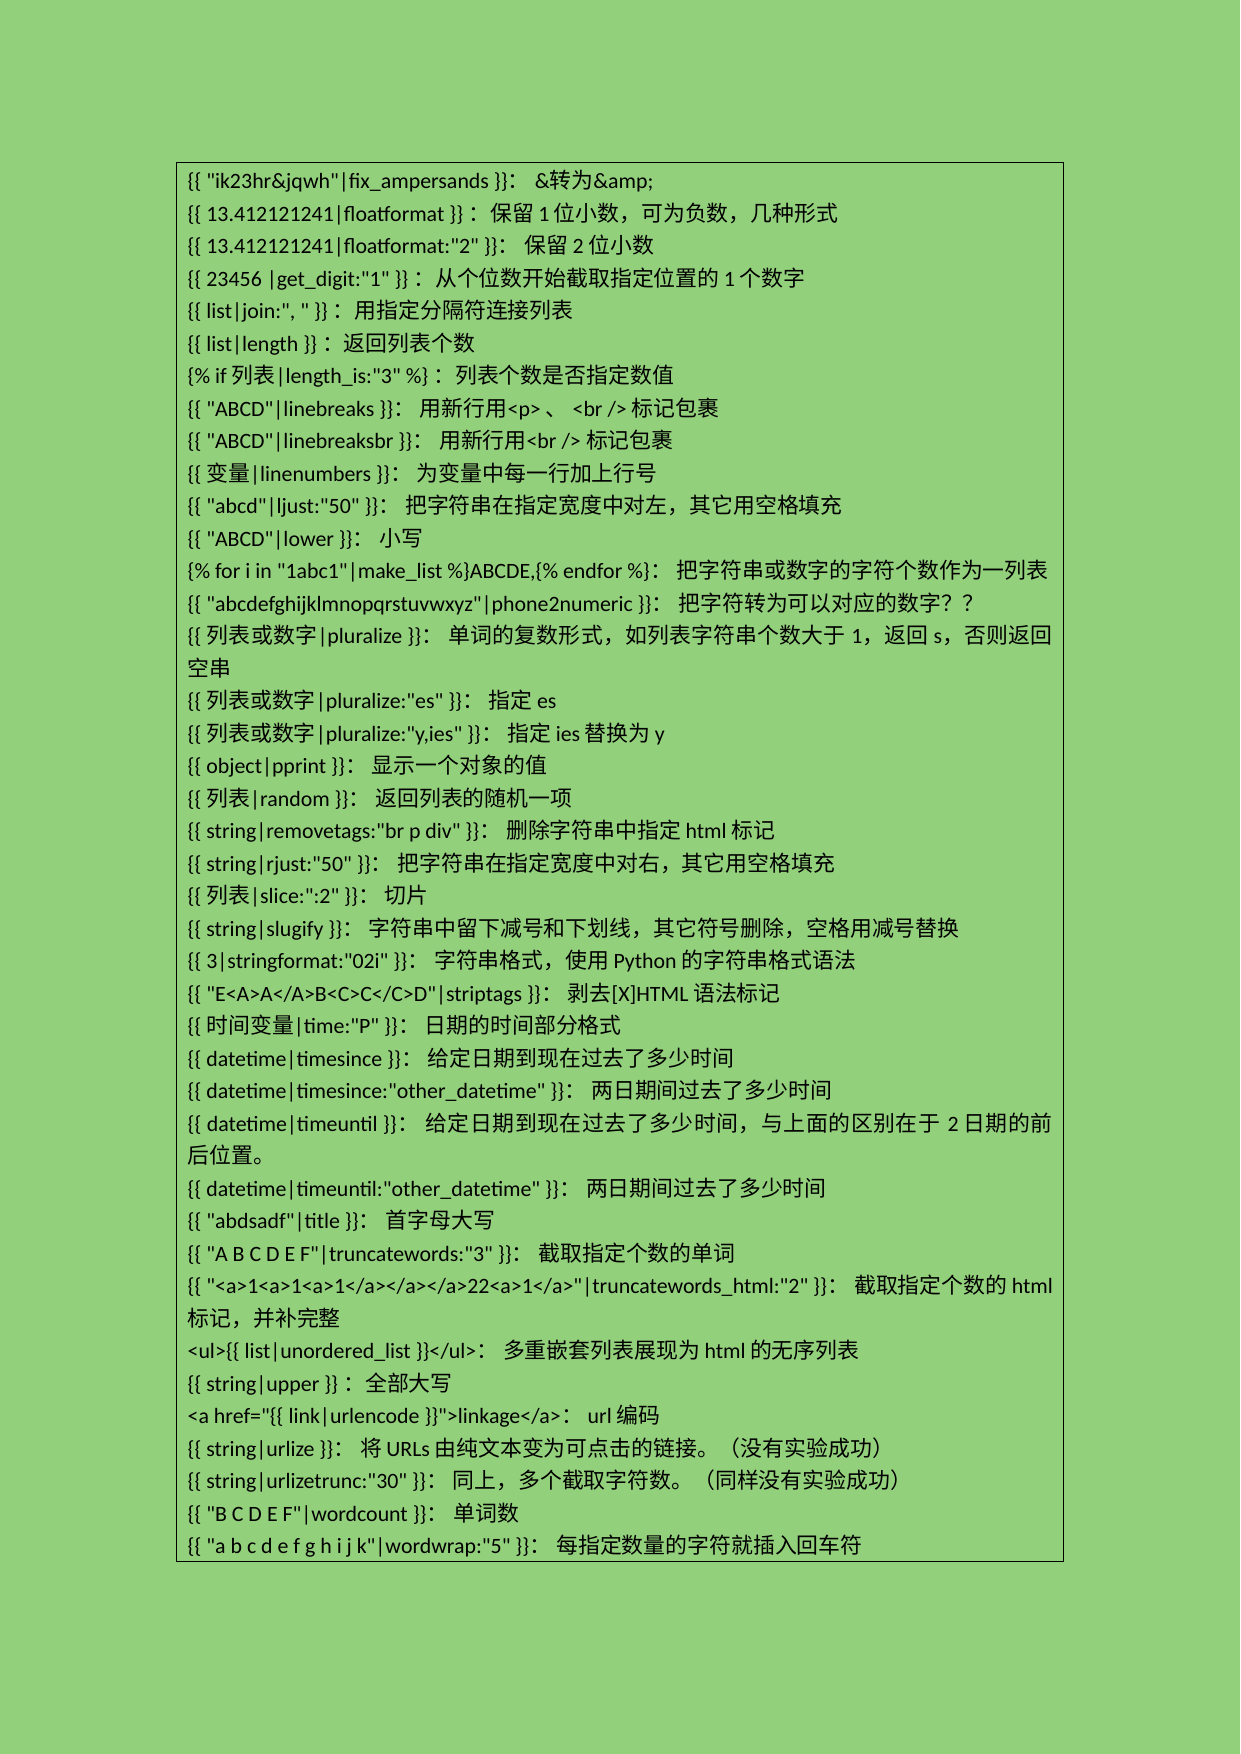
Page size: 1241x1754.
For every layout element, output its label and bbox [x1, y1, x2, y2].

table_header [177, 163, 1063, 1561]
